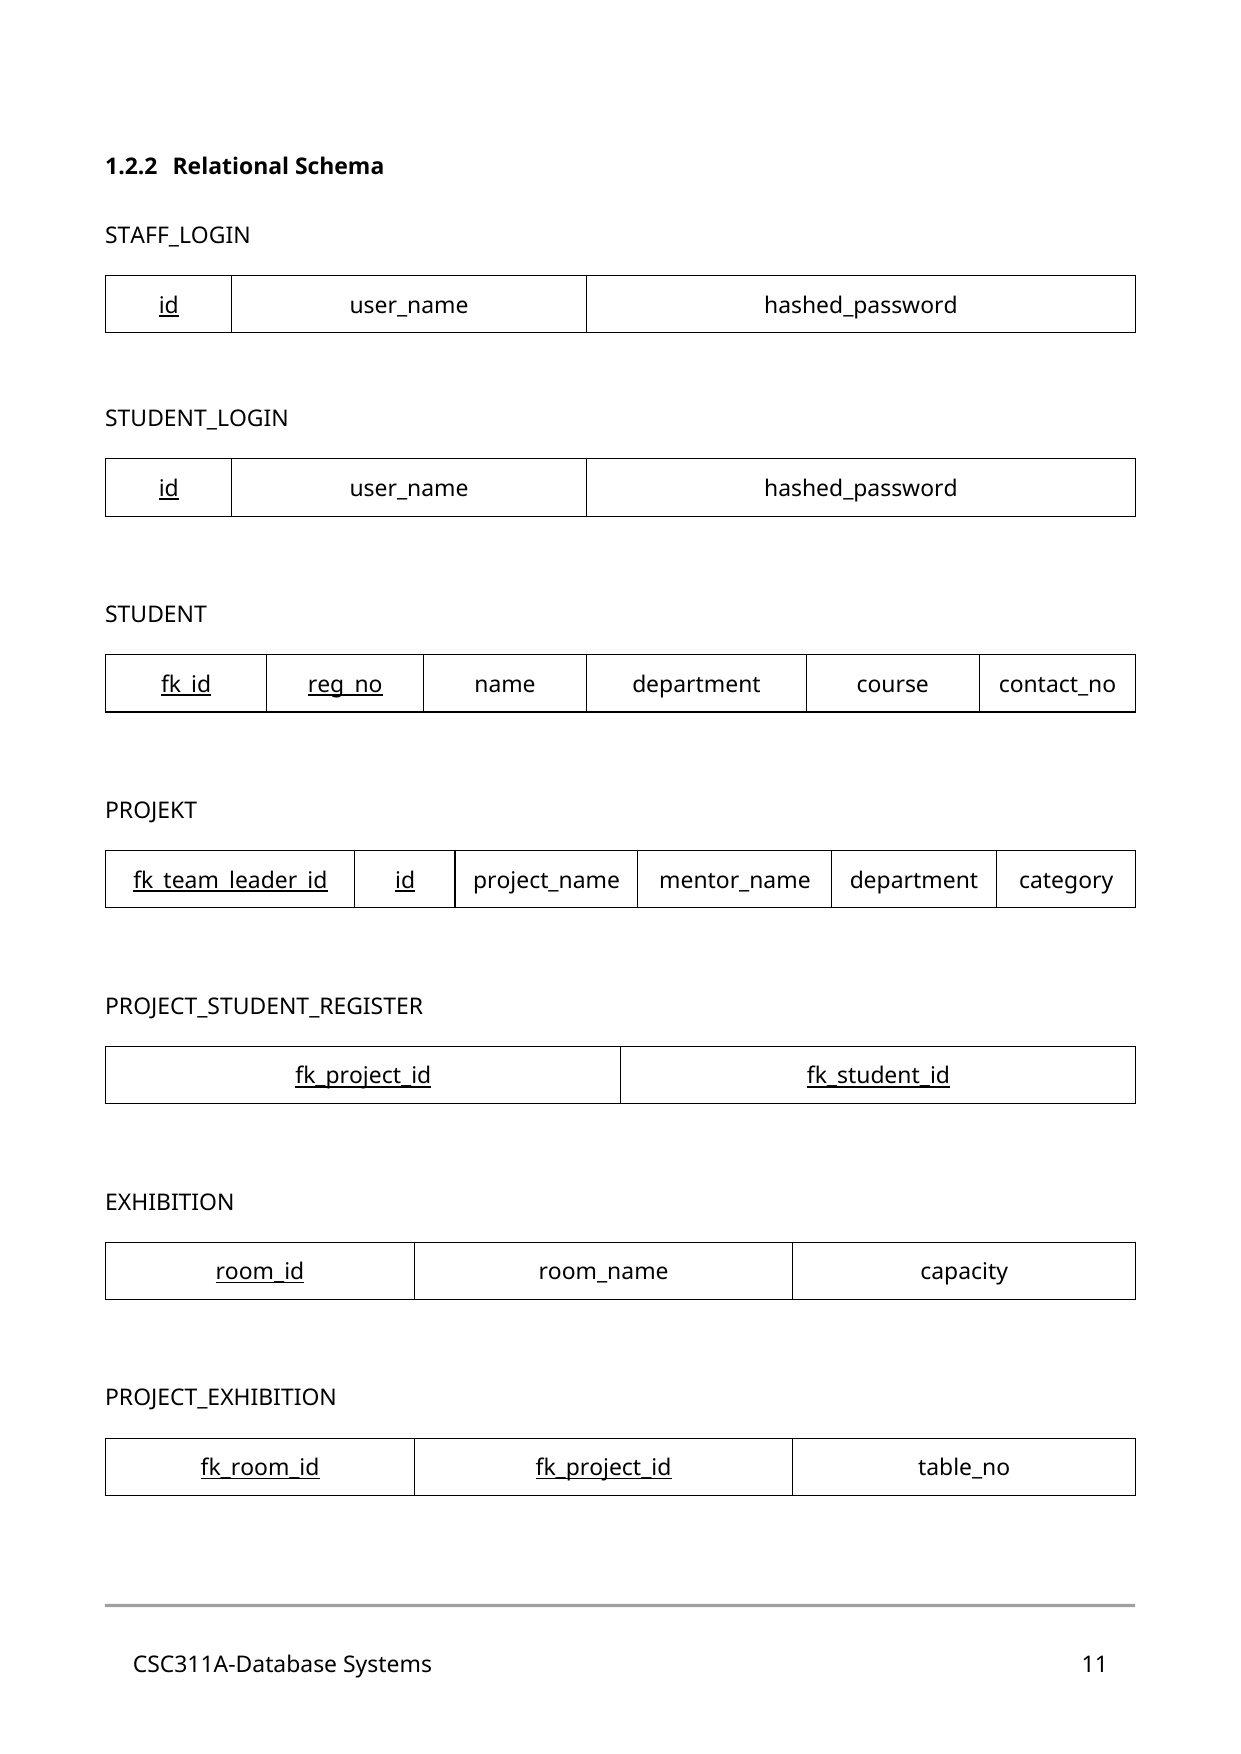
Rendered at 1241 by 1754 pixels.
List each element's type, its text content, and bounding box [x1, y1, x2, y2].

table_header hashed_password [587, 459, 1135, 516]
table_header fk_project_id [106, 1047, 620, 1103]
table_header table_no [793, 1439, 1135, 1495]
table_header id [106, 276, 231, 332]
table_header fk_team_leader_id [106, 851, 354, 907]
table_header fk_project_id [415, 1439, 792, 1495]
table_header department [832, 851, 996, 907]
text PROJEKT [105, 794, 1135, 825]
table_header user_name [232, 459, 586, 516]
subtitle Relational Schema [105, 150, 1135, 181]
table_header fk_room_id [106, 1439, 414, 1495]
table_header fk_student_id [621, 1047, 1135, 1103]
table_header hashed_password [587, 276, 1135, 332]
table_header category [997, 851, 1135, 907]
text STUDENT [105, 598, 1135, 629]
text PROJECT_STUDENT_REGISTER [105, 989, 1135, 1021]
table_header reg_no [267, 655, 423, 711]
table_header capacity [793, 1243, 1135, 1299]
table_header room_name [415, 1243, 792, 1299]
text EXHIBITION [105, 1185, 1135, 1217]
table_header room_id [106, 1243, 414, 1299]
text PROJECT_EXHIBITION [105, 1381, 1135, 1412]
table_header course [807, 655, 979, 711]
text STUDENT_LOGIN [105, 402, 1135, 433]
table_header fk_id [106, 655, 266, 711]
text STAFF_LOGIN [105, 219, 1135, 250]
table_header user_name [232, 276, 586, 332]
table_header project_name [456, 851, 637, 907]
table_header mentor_name [638, 851, 831, 907]
table_header department [587, 655, 806, 711]
table_header name [424, 655, 586, 711]
table_header id [106, 459, 231, 516]
table_header id [355, 851, 454, 907]
table_header contact_no [980, 655, 1135, 711]
